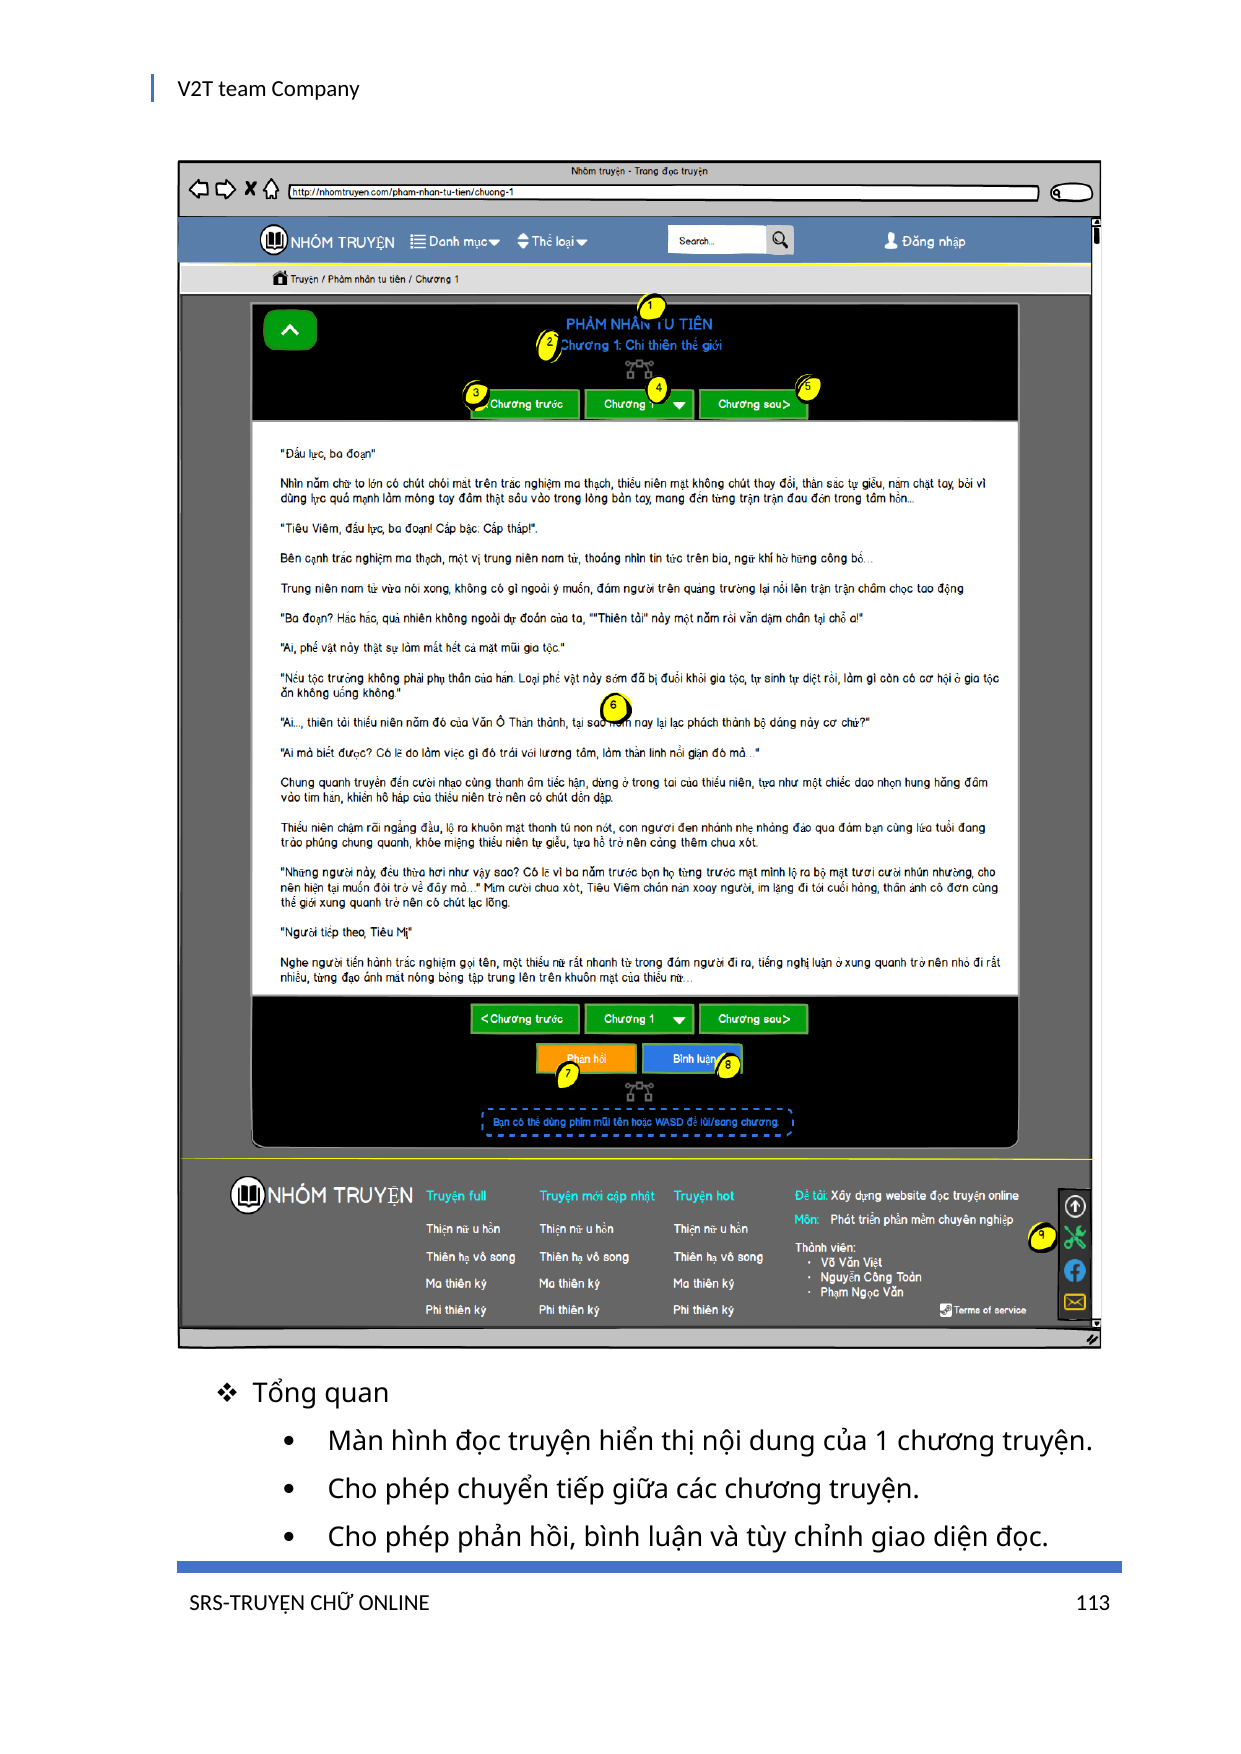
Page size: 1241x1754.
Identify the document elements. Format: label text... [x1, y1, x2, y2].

list Cho phép phản hồi, bình luận và tùy chỉnh giao diện đọc. [290, 1518, 1122, 1554]
list Cho phép chuyển tiếp giữa các chương truyện. [290, 1470, 1122, 1507]
list Tổng quan [215, 1374, 1122, 1411]
list Màn hình đọc truyện hiển thị nội dung của 1 chương truyện. [290, 1422, 1122, 1459]
picture [177, 160, 1102, 1349]
